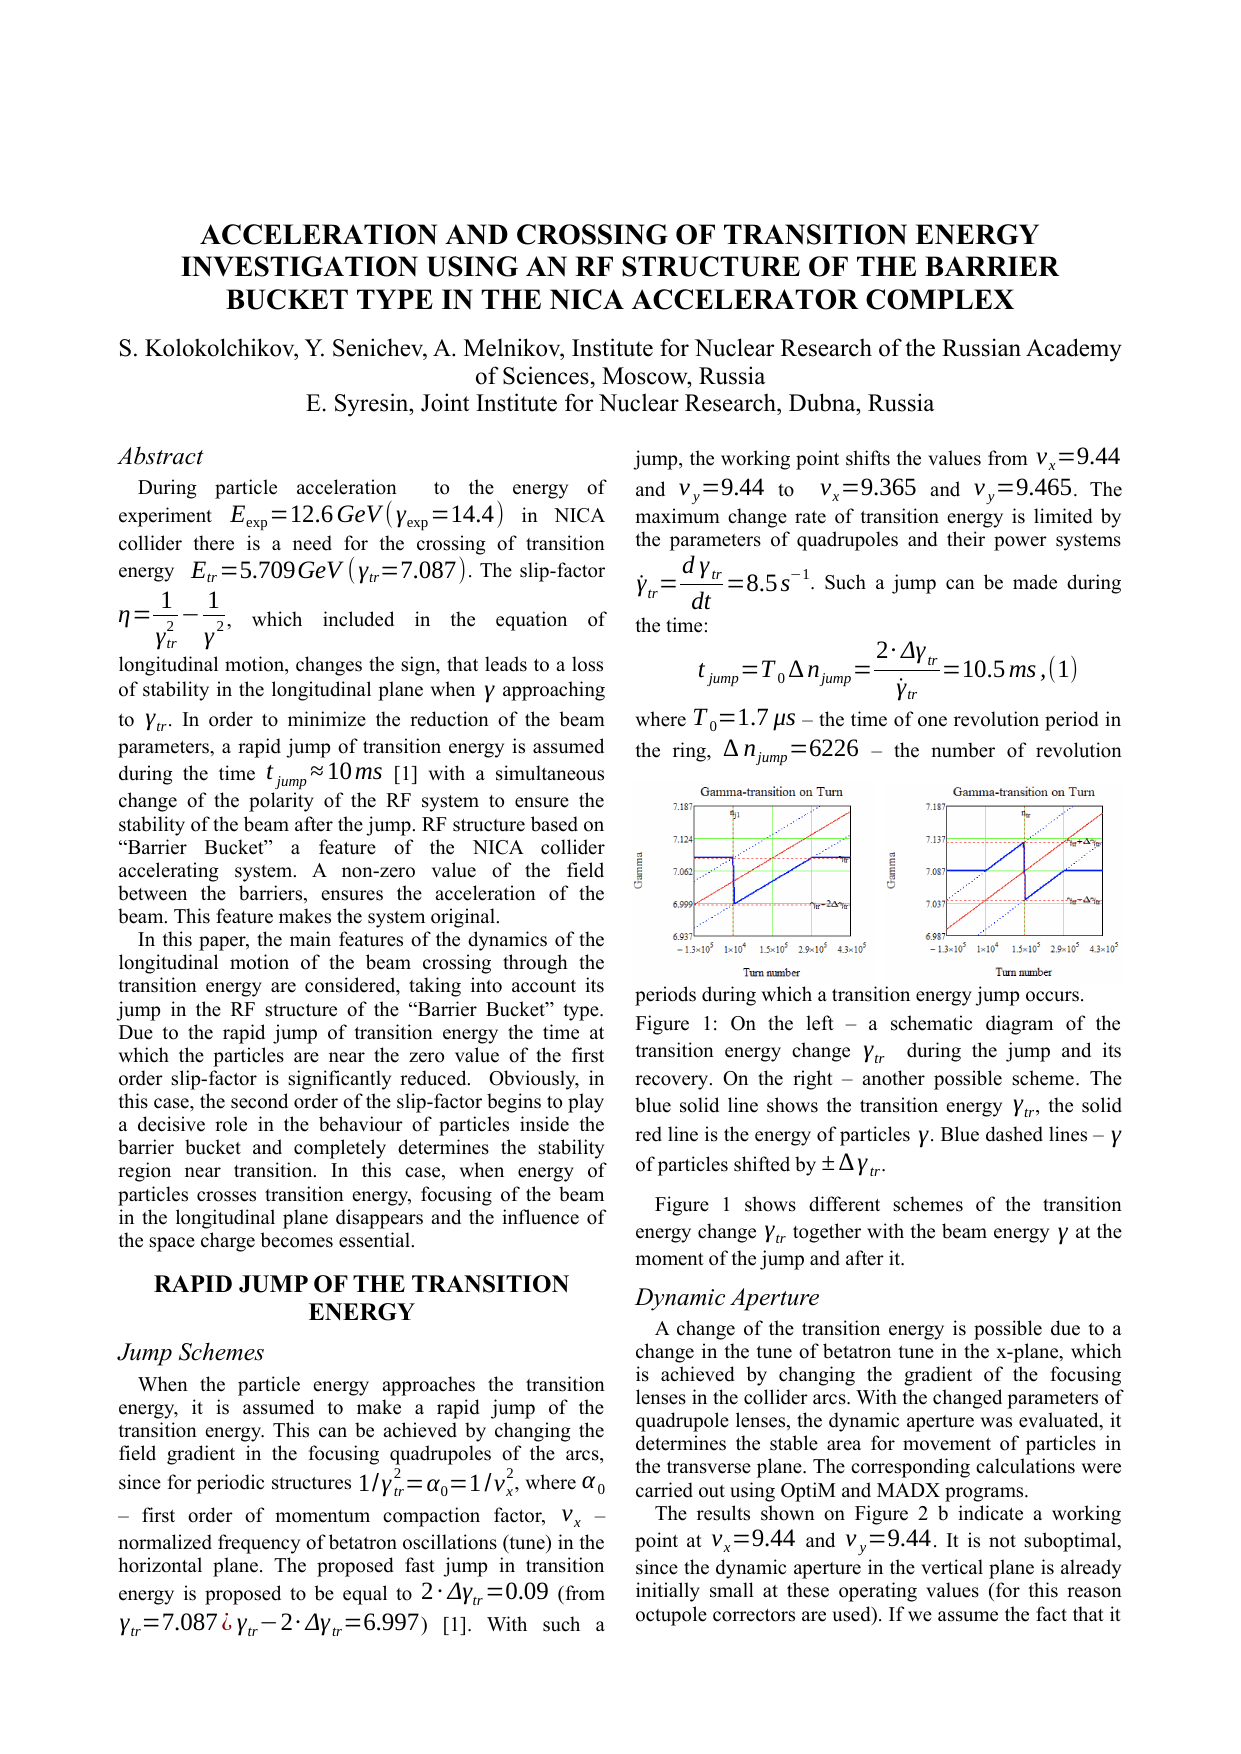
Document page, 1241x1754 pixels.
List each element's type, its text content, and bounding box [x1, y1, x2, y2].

title ACCELERATION AND CROSSING OF TRANSITION ENERGY INVESTIGATION USING AN RF STRUCTURE OF THE BARRIER BUCKET TYPE IN THE NICA ACCELERATOR COMPLEX [118, 218, 1122, 315]
text When the particle energy approaches the transition energy, it is assumed to make a rapid jump of the transition energy. This can be achieved by changing the field gradient in the focusing quadrupoles of the arcs, since for periodic structures , where – first order of momentum compaction factor, – normalized frequency of betatron oscillations (tune) in the horizontal plane. The proposed fast jump in transition energy is proposed to be equal to (from ) [1]. With such a jump, the working point shifts the values from and to and . The maximum change rate of transition energy is limited by the parameters of quadrupoles and their power systems . Such a jump can be made during the time: [118, 1372, 605, 1640]
text Figure 1 shows different schemes of the transition energy change together with the beam energy at the moment of the jump and after it. [635, 1193, 1122, 1270]
text In this paper, the main features of the dynamics of the longitudinal motion of the beam crossing through the transition energy are considered, taking into account its jump in the RF structure of the “Barrier Bucket” type. Due to the rapid jump of transition energy the time at which the particles are near the zero value of the first order slip-factor is significantly reduced. Obviously, in this case, the second order of the slip-factor begins to play a decisive role in the behaviour of particles inside the barrier bucket and completely determines the stability region near transition. In this case, when energy of particles crosses transition energy, focusing of the beam in the longitudinal plane disappears and the influence of the space charge becomes essential. [118, 928, 605, 1252]
subtitle Abstract [118, 442, 605, 470]
text Figure 1: On the left – a schematic diagram of the transition energy change during the jump and its recovery. On the right – another possible scheme. The blue solid line shows the transition energy , the solid red line is the energy of particles . Blue dashed lines – of particles shifted by . [635, 1012, 1122, 1180]
subtitle Jump Schemes [118, 1338, 605, 1366]
text A change of the transition energy is possible due to a change in the tune of betatron tune in the x-plane, which is achieved by changing the gradient of the focusing lenses in the collider arcs. With the changed parameters of quadrupole lenses, the dynamic aperture was evaluated, it determines the stable area for movement of particles in the transverse plane. The corresponding calculations were carried out using OptiM and MADX programs. [635, 1317, 1122, 1502]
subtitle RAPID JUMP OF THE TRANSITION ENERGY [118, 1271, 605, 1326]
picture [630, 781, 878, 982]
subtitle Dynamic Aperture [635, 1283, 1122, 1310]
list S. Kolokolchikov, Y. Senichev, A. Melnikov, Institute for Nuclear Research of the Russian Academy of Sciences, Moscow, Russia E. Syresin, Joint Institute for Nuclear Research, Dubna, Russia [118, 334, 1122, 417]
picture [883, 783, 1124, 983]
text When the particle energy approaches the transition energy, it is assumed to make a rapid jump of the transition energy. This can be achieved by changing the field gradient in the focusing quadrupoles of the arcs, since for periodic structures , where – first order of momentum compaction factor, – normalized frequency of betatron oscillations (tune) in the horizontal plane. The proposed fast jump in transition energy is proposed to be equal to (from ) [1]. With such a jump, the working point shifts the values from and to and . The maximum change rate of transition energy is limited by the parameters of quadrupoles and their power systems . Such a jump can be made during the time: [635, 442, 1122, 637]
text During particle acceleration to the energy of experiment in NICA collider there is a need for the crossing of transition energy . The slip-factor , which included in the equation of longitudinal motion, changes the sign, that leads to a loss of stability in the longitudinal plane when approaching to . In order to minimize the reduction of the beam parameters, a rapid jump of transition energy is assumed during the time [1] with a simultaneous change of the polarity of the RF system to ensure the stability of the beam after the jump. RF structure based on “Barrier Bucket” a feature of the NICA collider accelerating system. A non-zero value of the field between the barriers, ensures the acceleration of the beam. This feature makes the system original. [118, 476, 605, 928]
